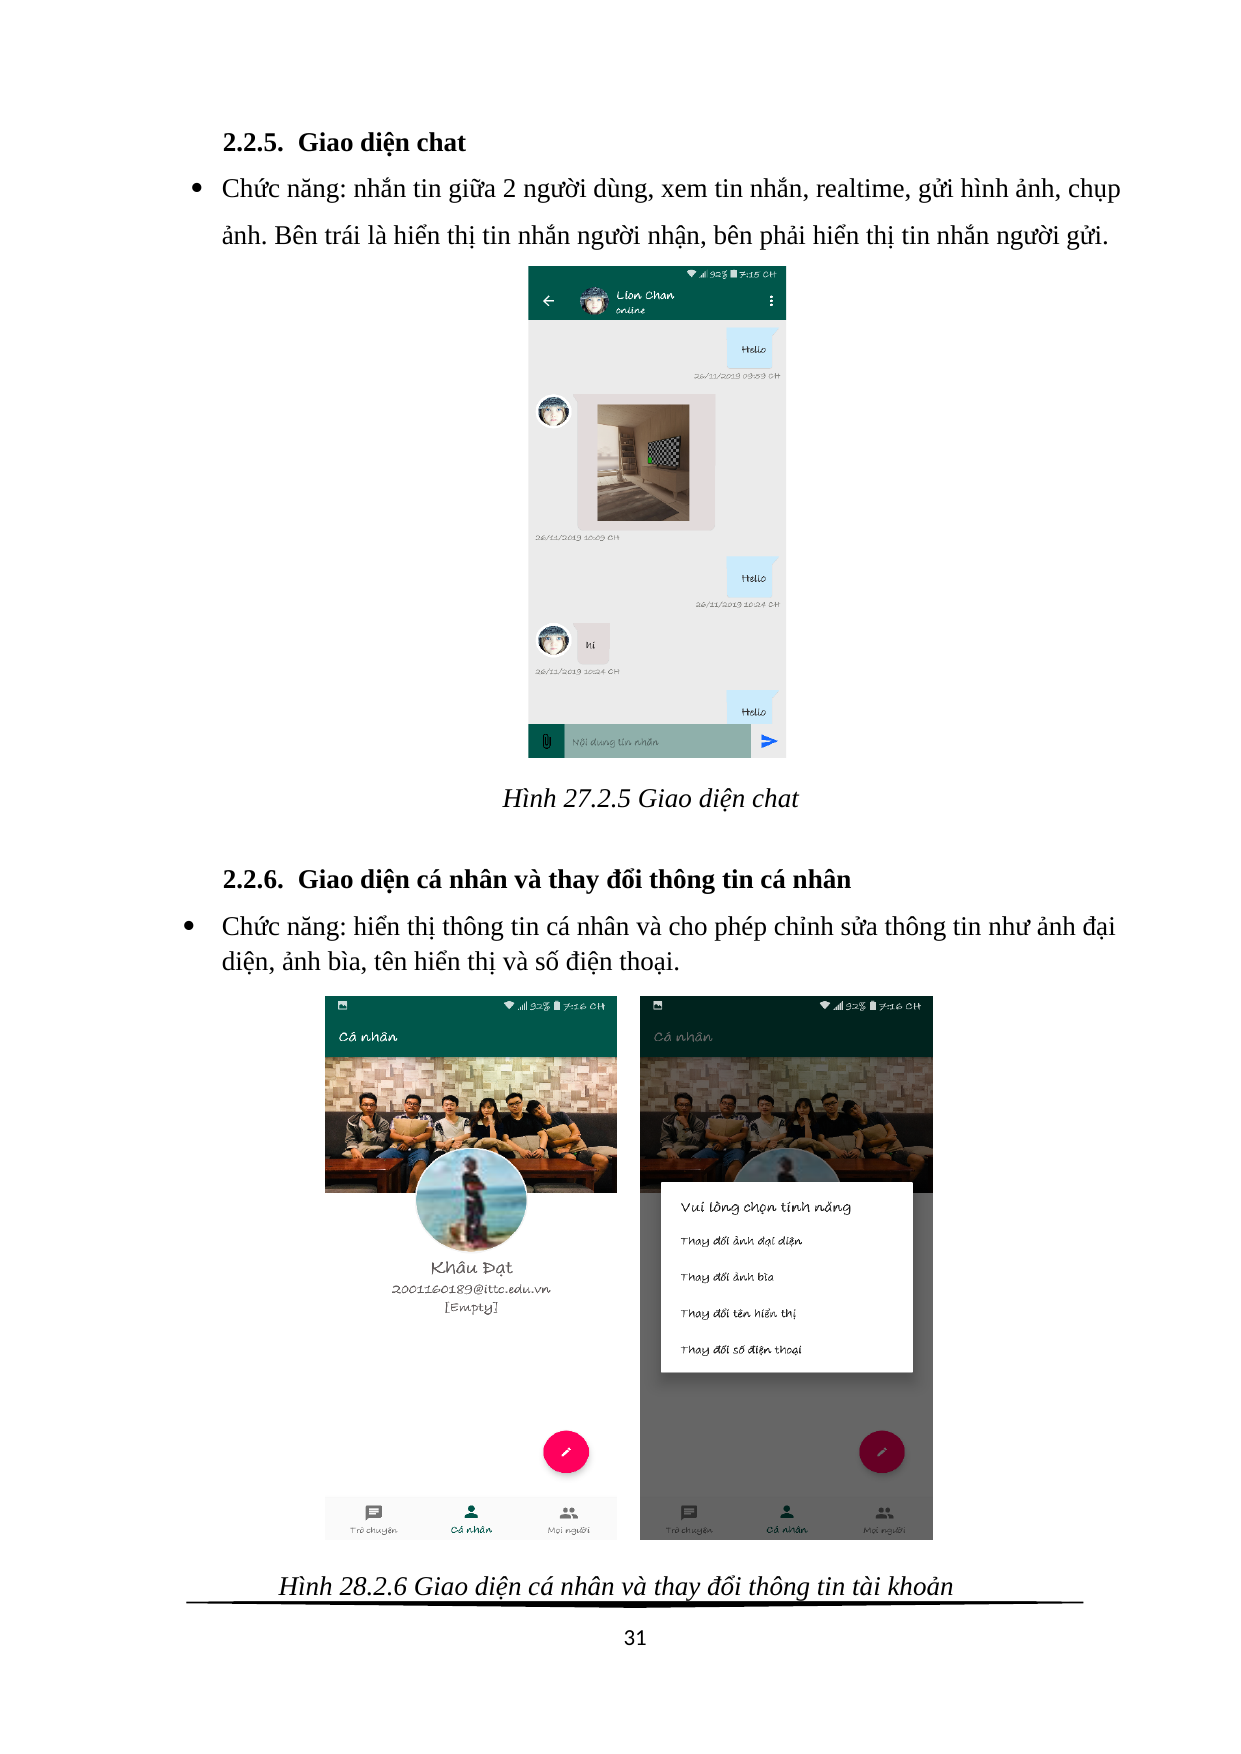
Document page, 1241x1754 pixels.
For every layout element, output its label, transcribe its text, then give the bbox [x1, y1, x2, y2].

picture [325, 996, 617, 1540]
list Chức năng: hiển thị thông tin cá nhân và cho phép chỉnh sửa thông tin như ảnh đại diện, ảnh bìa, tên hiển thị và số điện thoại. [184, 909, 1122, 977]
picture [640, 996, 933, 1540]
subtitle Giao diện cá nhân và thay đổi thông tin cá nhân [223, 791, 1122, 894]
list Chức năng: nhắn tin giữa 2 người dùng, xem tin nhắn, realtime, gửi hình ảnh, chụp ảnh. Bên trái là hiển thị tin nhắn người nhận, bên phải hiển thị tin nhắn người gửi. [192, 172, 1122, 250]
picture [528, 266, 787, 758]
subtitle Giao diện chat [223, 126, 1122, 157]
